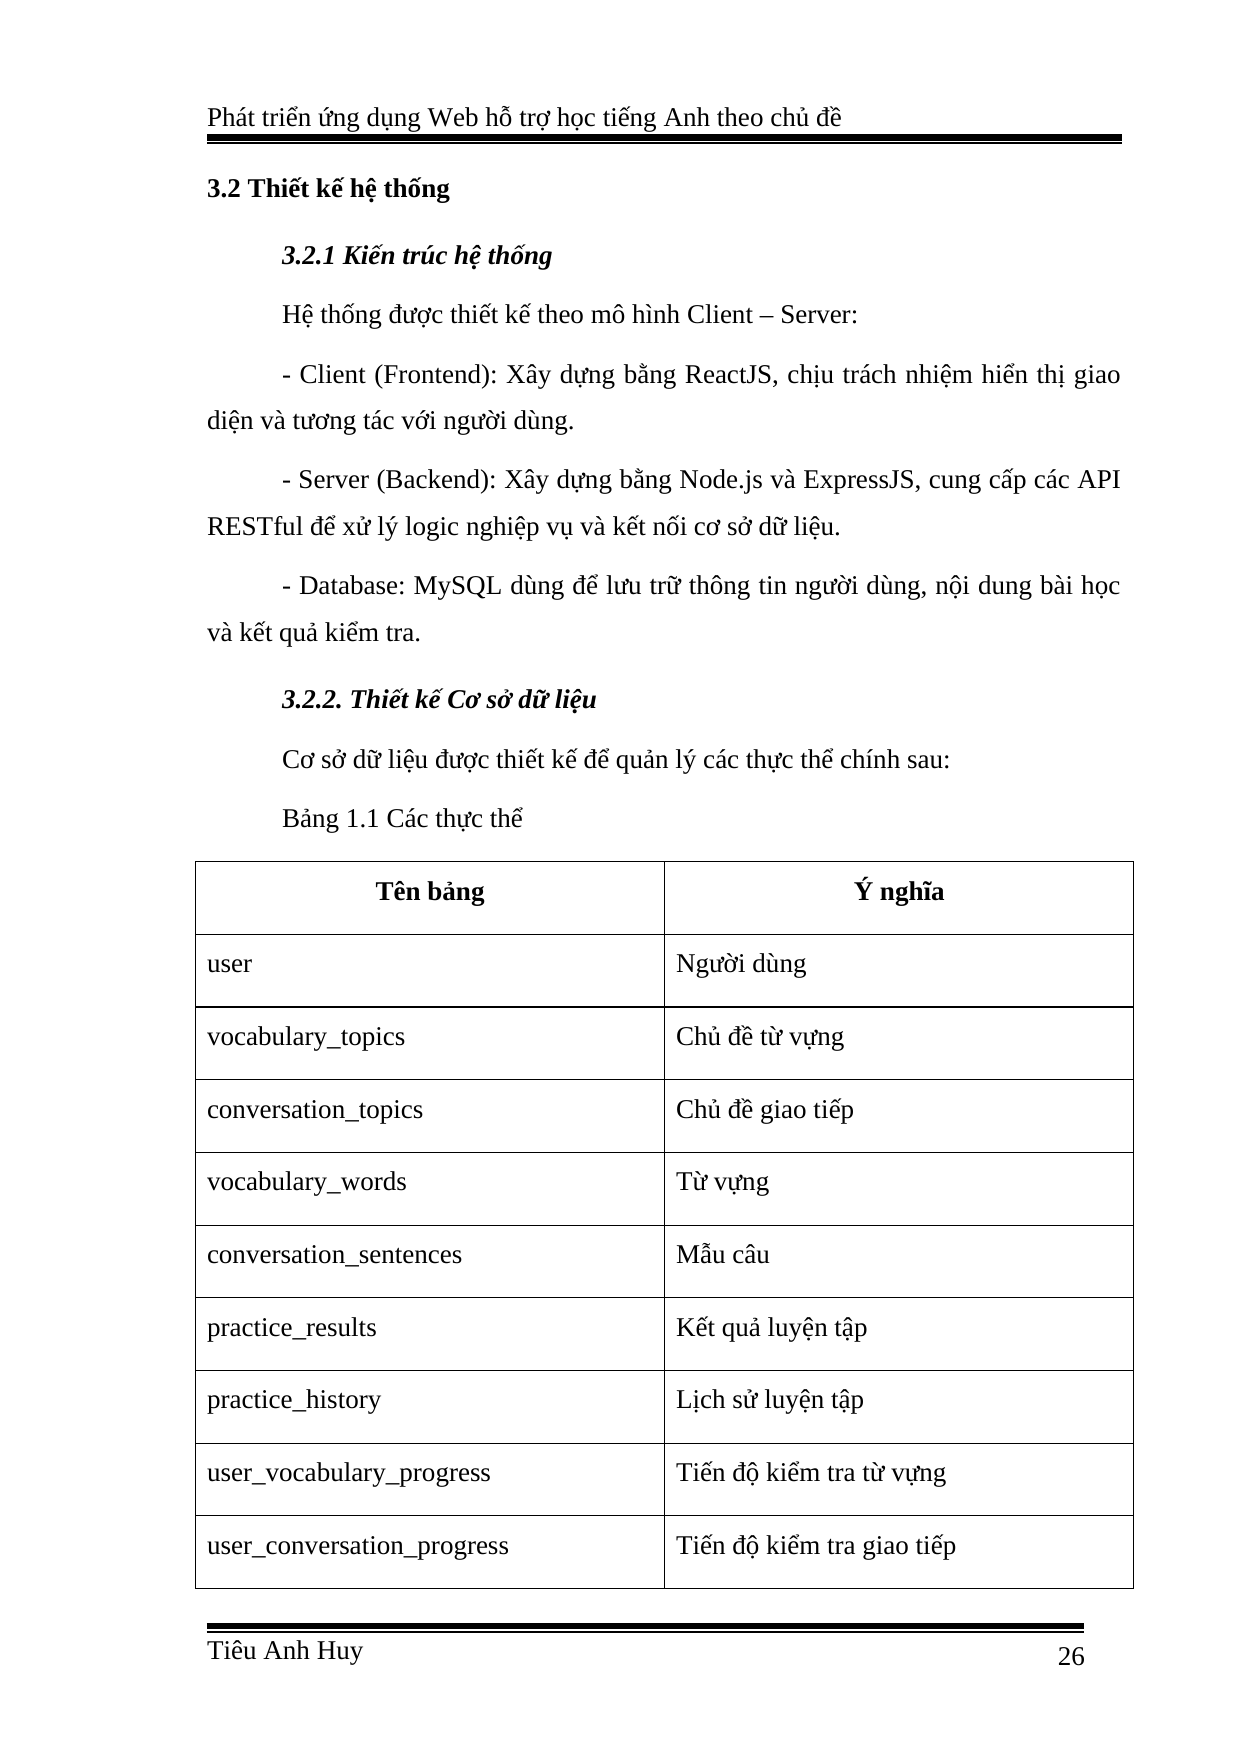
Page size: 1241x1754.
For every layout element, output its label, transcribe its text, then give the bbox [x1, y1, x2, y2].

subtitle 3.2.2. Thiết kế Cơ sở dữ liệu [207, 683, 1122, 715]
table_cell user [196, 935, 664, 1006]
table_cell user_conversation_progress [196, 1516, 664, 1588]
table_header Ý nghĩa [665, 862, 1133, 934]
table_cell Người dùng [665, 935, 1133, 1006]
table_cell practice_results [196, 1298, 664, 1370]
text - Database: MySQL dùng để lưu trữ thông tin người dùng, nội dung bài học và kết quả kiểm tra. [207, 569, 1122, 647]
text Bảng 1.1 Các thực thể [207, 802, 1122, 833]
table_cell Mẫu câu [665, 1226, 1133, 1297]
table_cell Chủ đề từ vựng [665, 1008, 1133, 1079]
text Hệ thống được thiết kế theo mô hình Client – Server: [207, 298, 1122, 330]
table_cell Tiến độ kiểm tra từ vựng [665, 1444, 1133, 1515]
table_cell user_vocabulary_progress [196, 1444, 664, 1515]
subtitle 3.2.1 Kiến trúc hệ thống [207, 239, 1122, 271]
table_cell Tiến độ kiểm tra giao tiếp [665, 1516, 1133, 1588]
table_header Tên bảng [196, 862, 664, 934]
table_cell practice_history [196, 1371, 664, 1443]
table_cell conversation_topics [196, 1080, 664, 1152]
table_cell conversation_sentences [196, 1226, 664, 1297]
table_cell Từ vựng [665, 1153, 1133, 1224]
table_cell vocabulary_words [196, 1153, 664, 1224]
table_cell Chủ đề giao tiếp [665, 1080, 1133, 1152]
text Cơ sở dữ liệu được thiết kế để quản lý các thực thể chính sau: [207, 743, 1122, 774]
table_cell vocabulary_topics [196, 1008, 664, 1079]
table_cell Lịch sử luyện tập [665, 1371, 1133, 1443]
table_cell Kết quả luyện tập [665, 1298, 1133, 1370]
subtitle 3.2 Thiết kế hệ thống [207, 172, 1122, 203]
text - Server (Backend): Xây dựng bằng Node.js và ExpressJS, cung cấp các API RESTful để xử lý logic nghiệp vụ và kết nối cơ sở dữ liệu. [207, 463, 1122, 541]
text - Client (Frontend): Xây dựng bằng ReactJS, chịu trách nhiệm hiển thị giao diện và tương tác với người dùng. [207, 358, 1122, 436]
